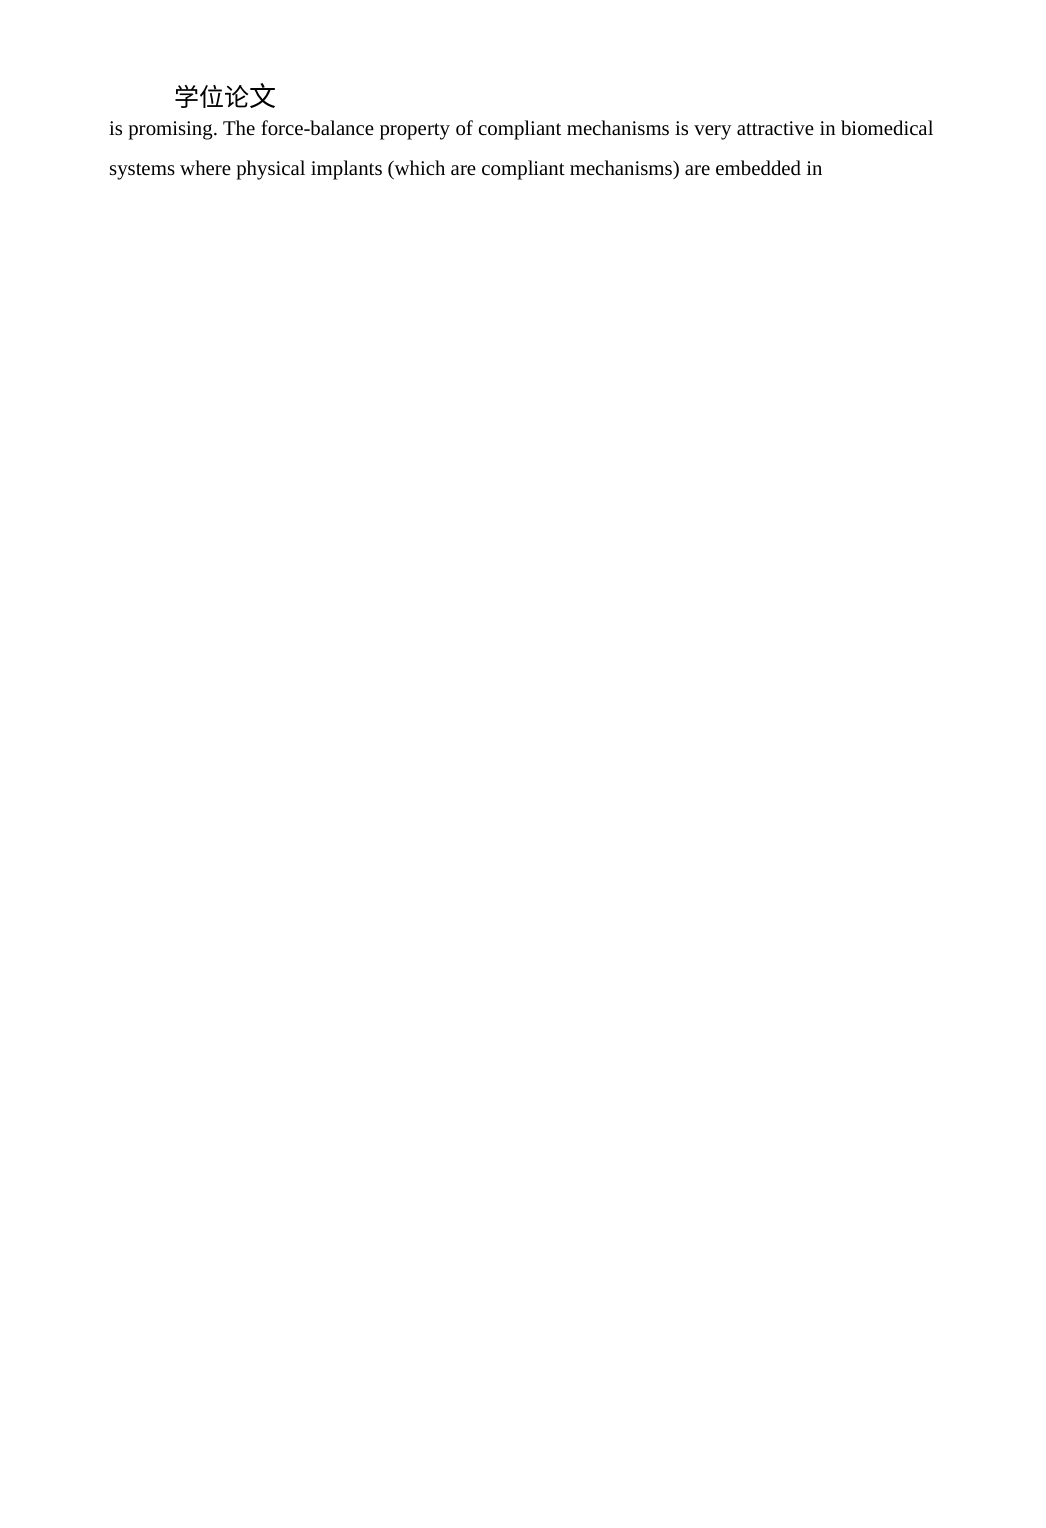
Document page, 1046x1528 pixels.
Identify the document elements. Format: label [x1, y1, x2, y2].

text [109, 116, 935, 179]
